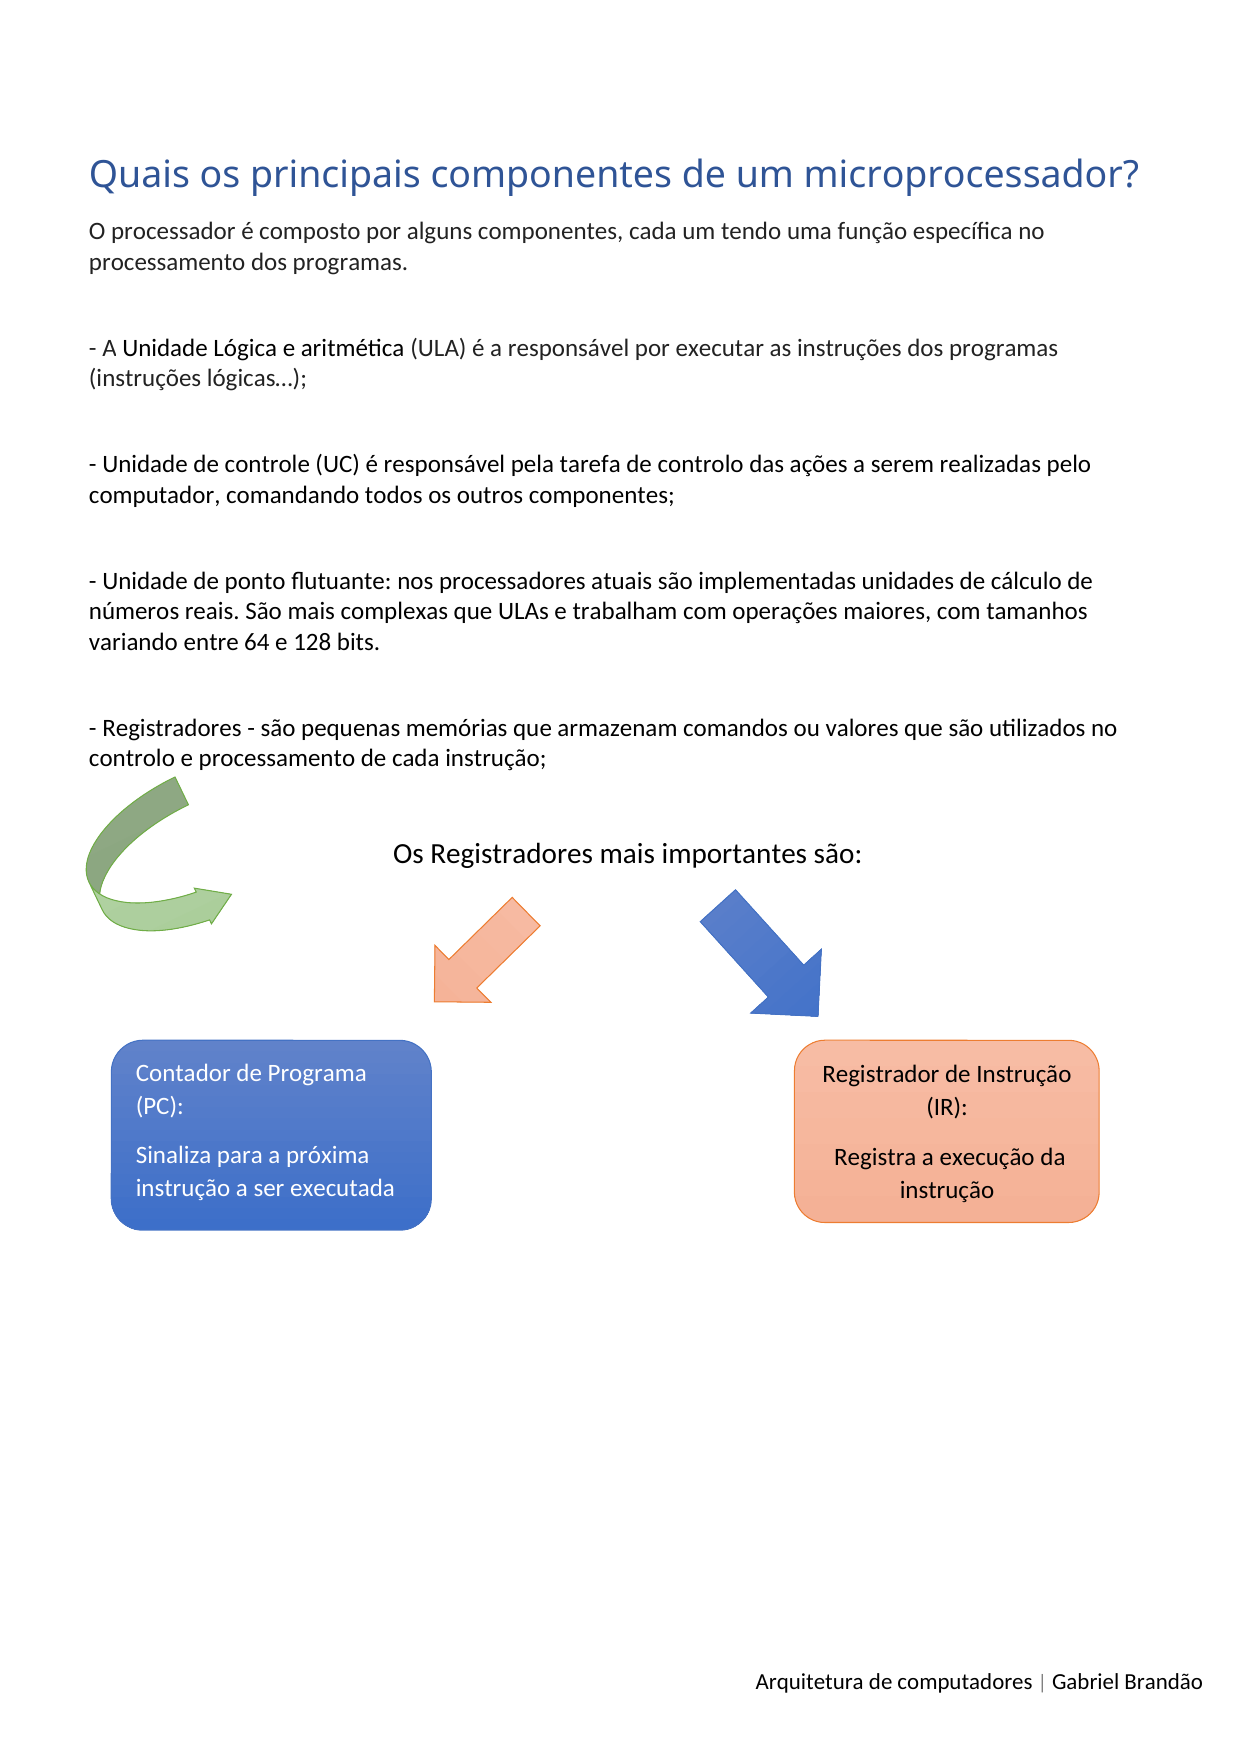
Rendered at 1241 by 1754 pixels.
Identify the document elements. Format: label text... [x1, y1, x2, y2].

text - Unidade de ponto flutuante: nos processadores atuais são implementadas unidades de cálculo de números reais. São mais complexas que ULAs e trabalham com operações maiores, com tamanhos variando entre 64 e 128 bits. [89, 565, 1167, 656]
subtitle Quais os principais componentes de um microprocessador? [89, 148, 1167, 199]
text - Unidade de controle (UC) é responsável pela tarefa de controlo das ações a serem realizadas pelo computador, comandando todos os outros componentes; [89, 448, 1167, 509]
text - Registradores - são pequenas memórias que armazenam comandos ou valores que são utilizados no controlo e processamento de cada instrução; [89, 712, 1167, 773]
text - A Unidade Lógica e aritmética (ULA) é a responsável por executar as instruções dos programas (instruções lógicas…); [122, 332, 1167, 393]
text Os Registradores mais importantes são: [110, 835, 1167, 871]
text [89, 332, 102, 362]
text O processador é composto por alguns componentes, cada um tendo uma função específica no processamento dos programas. [89, 215, 1167, 276]
